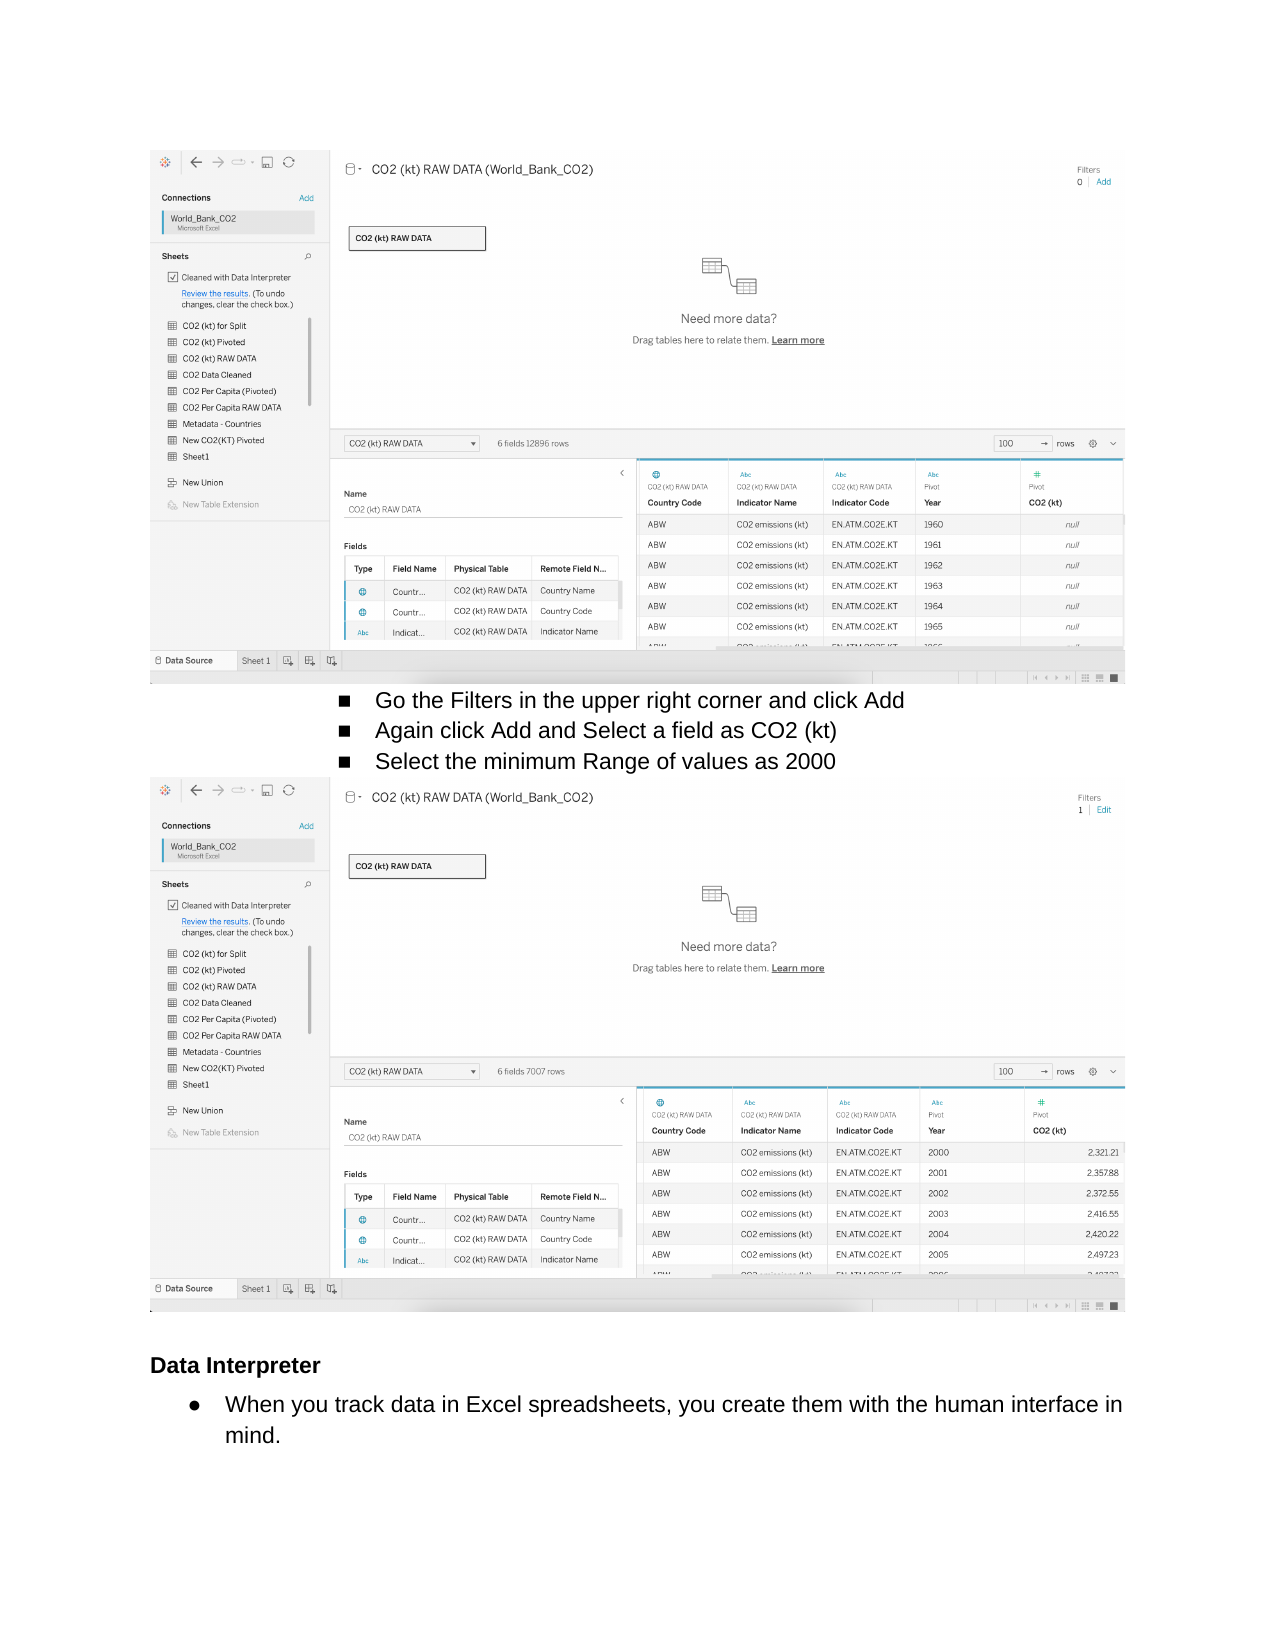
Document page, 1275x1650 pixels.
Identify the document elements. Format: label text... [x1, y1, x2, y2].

list When you track data in Excel spreadsheets, you create them with the human interface in mind. [187, 1391, 1125, 1448]
picture [150, 150, 1125, 684]
subtitle Data Interpreter [150, 1352, 1125, 1379]
picture [150, 777, 1125, 1312]
list Again click Add and Select a field as CO2 (kt) [337, 717, 1125, 744]
list Go the Filters in the upper right corner and click Add [337, 687, 1125, 713]
list Select the minimum Range of values as 2000 [337, 748, 1125, 774]
